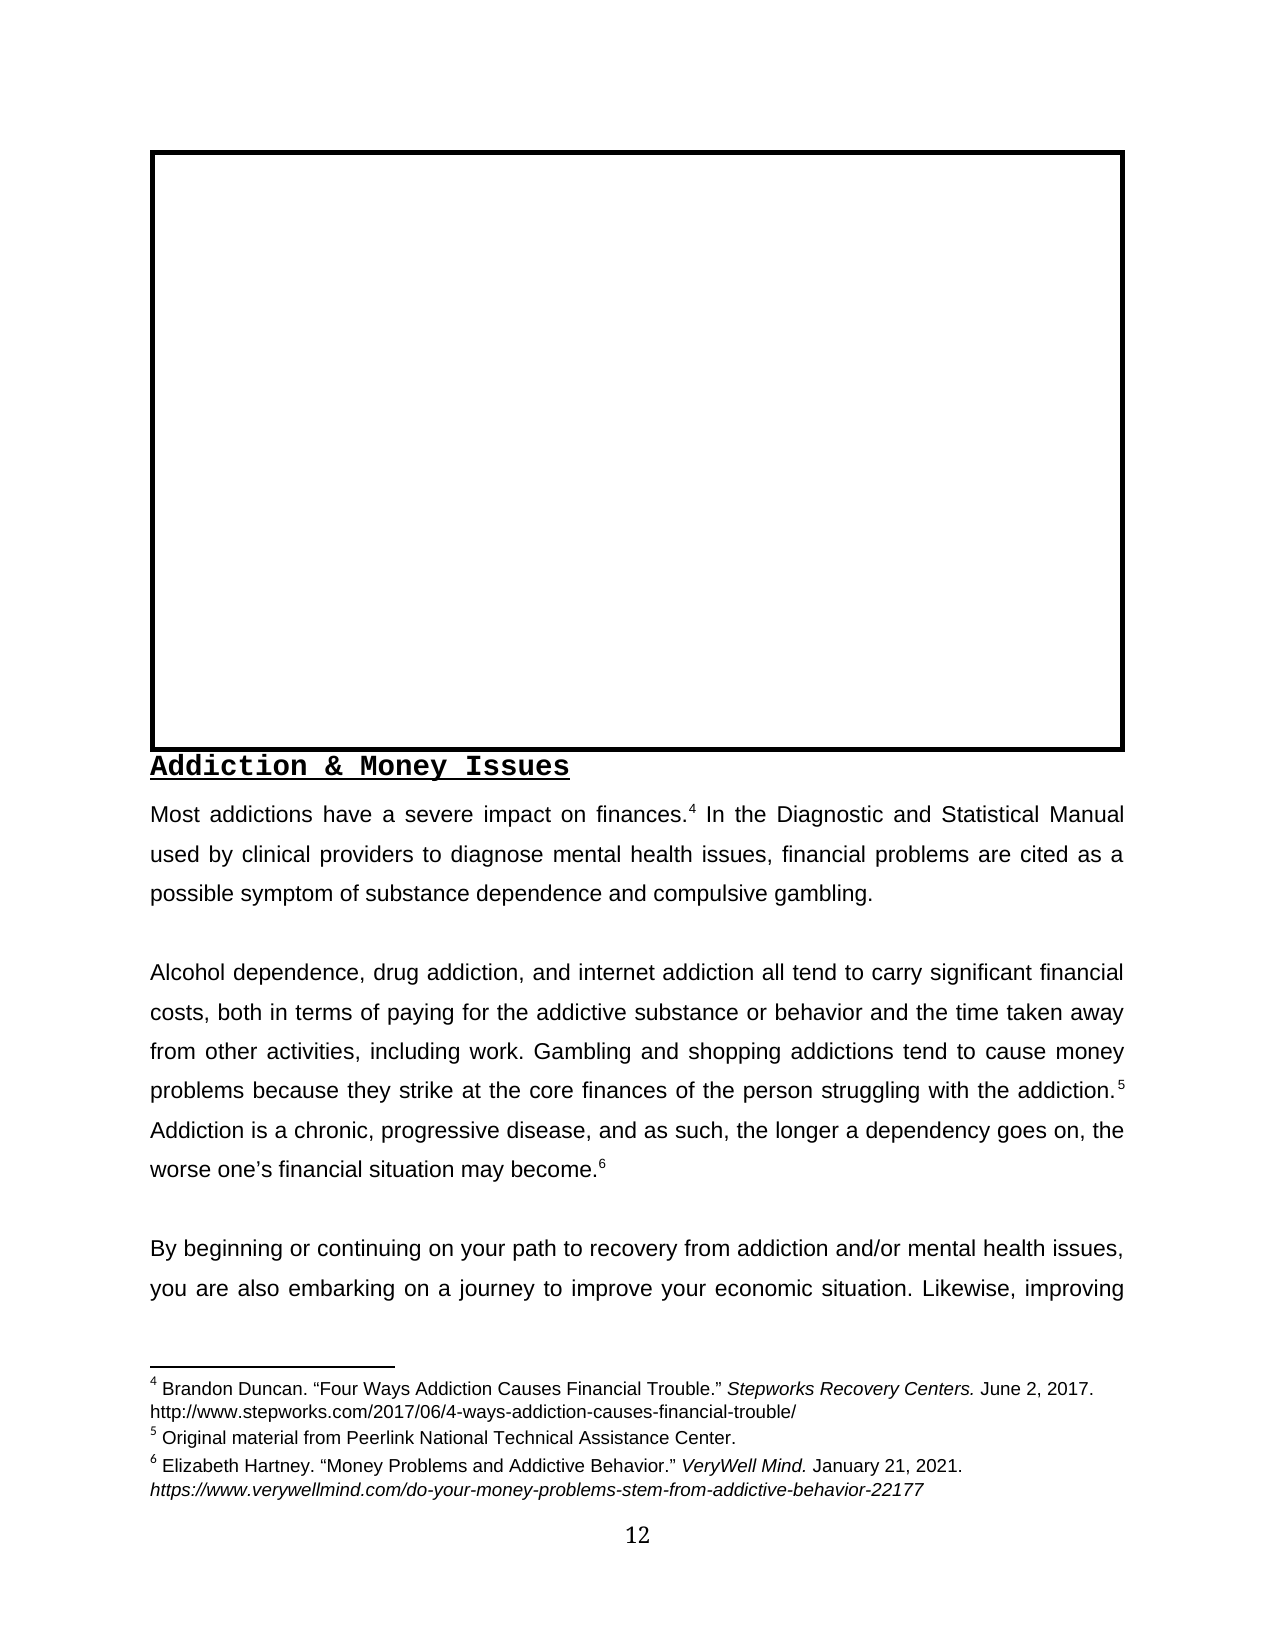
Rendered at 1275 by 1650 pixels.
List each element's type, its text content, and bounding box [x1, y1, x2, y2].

text Alcohol dependence, drug addiction, and internet addiction all tend to carry significant financial costs, both in terms of paying for the addictive substance or behavior and the time taken away from other activities, including work. Gambling and shopping addictions tend to cause money problems because they strike at the core finances of the person struggling with the addiction. Addiction is a chronic, progressive disease, and as such, the longer a dependency goes on, the worse one’s financial situation may become. [150, 959, 1125, 1183]
table_header [155, 155, 1120, 747]
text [150, 1235, 1125, 1301]
text Most addictions have a severe impact on finances. In the Diagnostic and Statistical Manual used by clinical providers to diagnose mental health issues, financial problems are cited as a possible symptom of substance dependence and compulsive gambling. [150, 801, 1125, 906]
text Addiction & Money Issues [150, 752, 1125, 784]
